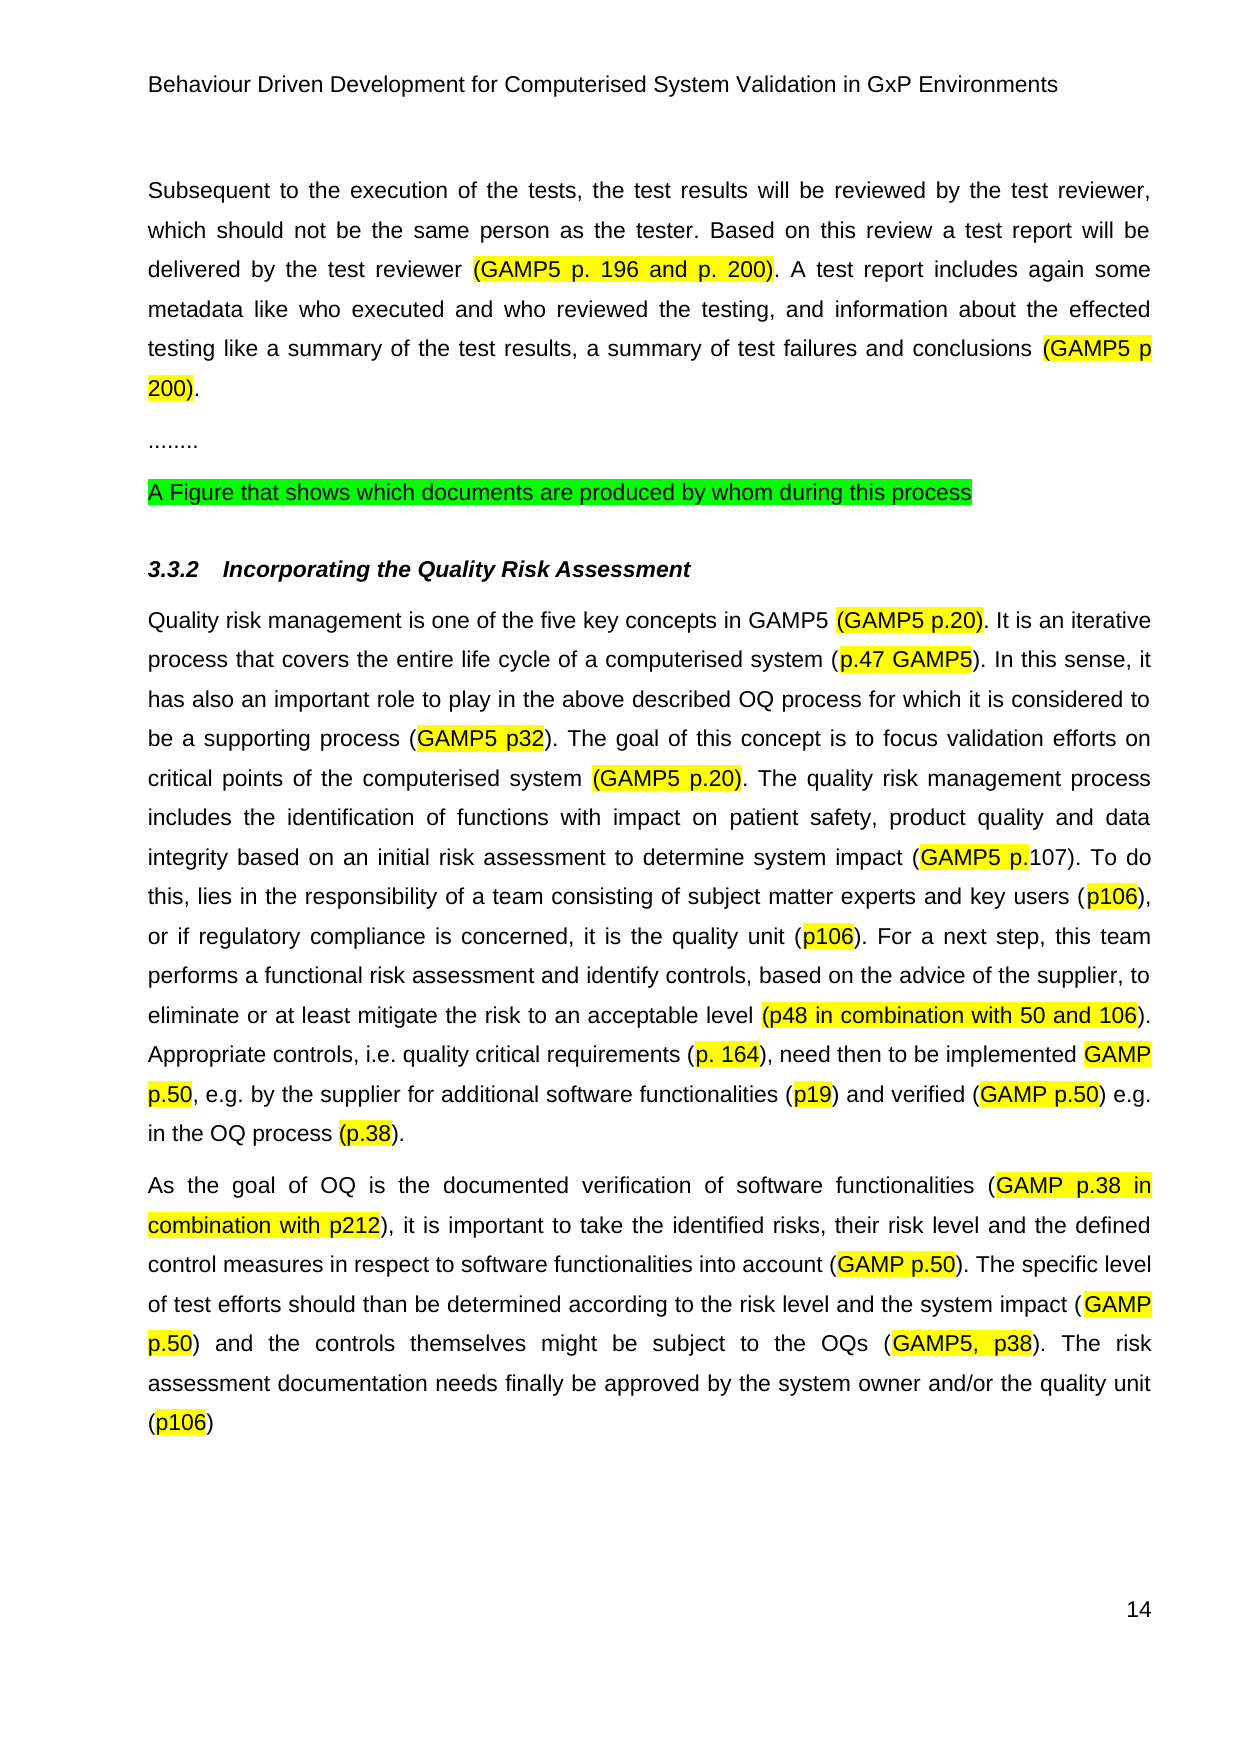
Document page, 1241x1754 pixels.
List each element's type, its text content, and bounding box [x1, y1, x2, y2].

text As the goal of OQ is the documented verification of software functionalities (GAMP p.38 in combination with p212), it is important to take the identified risks, their risk level and the defined control measures in respect to software functionalities into account (GAMP p.50). The specific level of test efforts should than be determined according to the risk level and the system impact (GAMP p.50) and the controls themselves might be subject to the OQs (GAMP5, p38). The risk assessment documentation needs finally be approved by the system owner and/or the quality unit (p106) [148, 1172, 1152, 1435]
text Quality risk management is one of the five key concepts in GAMP5 (GAMP5 p.20). It is an iterative process that covers the entire life cycle of a computerised system (p.47 GAMP5). In this sense, it has also an important role to play in the above described OQ process for which it is considered to be a supporting process (GAMP5 p32). The goal of this concept is to focus validation efforts on critical points of the computerised system (GAMP5 p.20). The quality risk management process includes the identification of functions with impact on patient safety, product quality and data integrity based on an initial risk assessment to determine system impact (GAMP5 p.107). To do this, lies in the responsibility of a team consisting of subject matter experts and key users (p106), or if regulatory compliance is concerned, it is the quality unit (p106). For a next step, this team performs a functional risk assessment and identify controls, based on the advice of the supplier, to eliminate or at least mitigate the risk to an acceptable level (p48 in combination with 50 and 106). Appropriate controls, i.e. quality critical requirements (p. 164), need then to be implemented GAMP p.50, e.g. by the supplier for additional software functionalities (p19) and verified (GAMP p.50) e.g. in the OQ process (p.38). [148, 607, 1152, 1146]
text ........ [148, 427, 1152, 453]
text A Figure that shows which documents are produced by whom during this process [148, 478, 1152, 505]
text Subsequent to the execution of the tests, the test results will be reviewed by the test reviewer, which should not be the same person as the tester. Based on this review a test report will be delivered by the test reviewer (GAMP5 p. 196 and p. 200). A test report includes again some metadata like who executed and who reviewed the testing, and information about the effected testing like a summary of the test results, a summary of test failures and conclusions (GAMP5 p 200). [148, 177, 1152, 401]
subtitle Incorporating the Quality Risk Assessment [148, 556, 1152, 582]
